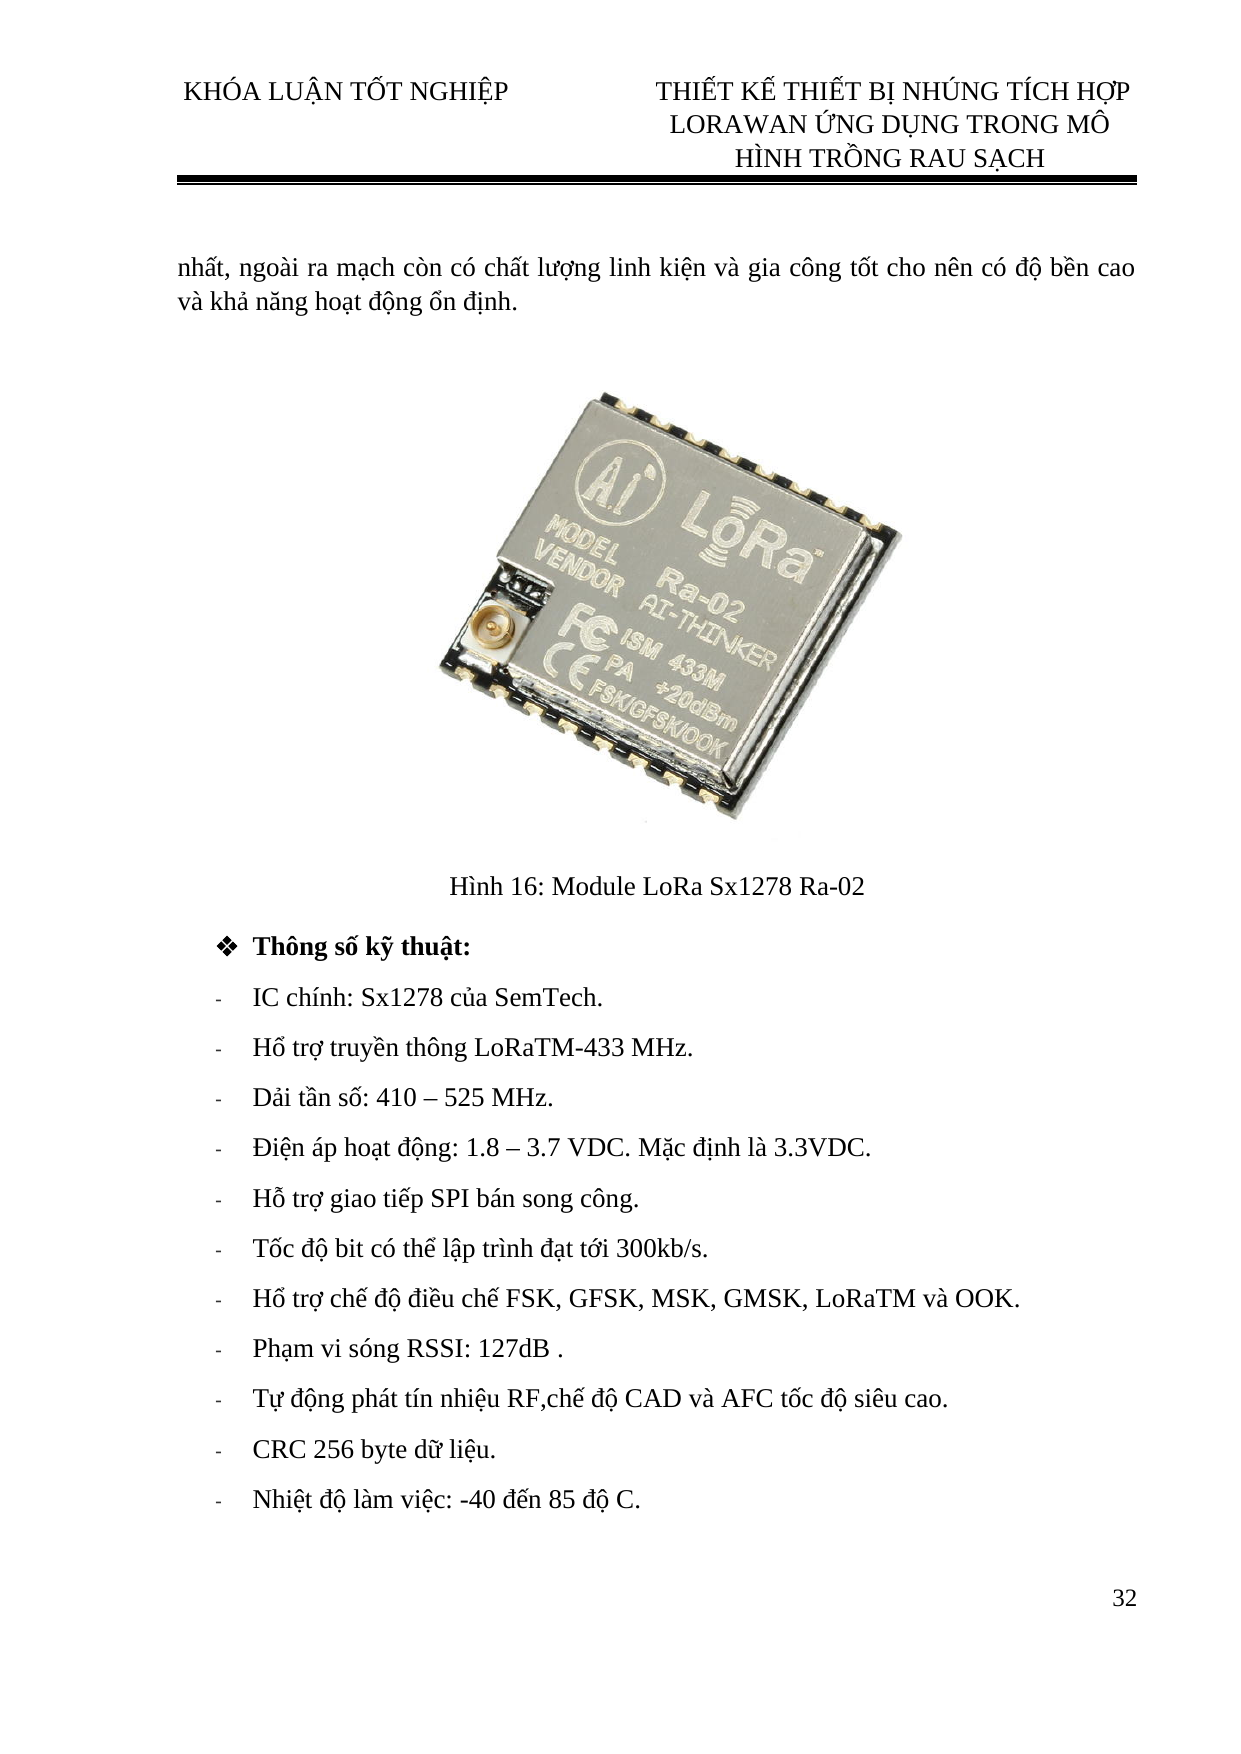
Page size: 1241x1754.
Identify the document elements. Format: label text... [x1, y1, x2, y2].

list Tốc độ bit có thể lập trình đạt tới 300kb/s. [215, 1232, 1137, 1263]
picture [399, 335, 915, 851]
list Dải tần số: 410 – 525 MHz. [215, 1081, 1137, 1112]
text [177, 251, 1137, 316]
list Hổ trợ chế độ điều chế FSK, GFSK, MSK, GMSK, LoRaTM và OOK. [215, 1282, 1137, 1313]
list IC chính: Sx1278 của SemTech. [215, 981, 1137, 1012]
list Thông số kỹ thuật: [215, 931, 1137, 962]
list Tự động phát tín nhiệu RF,chế độ CAD và AFC tốc độ siêu cao. [215, 1383, 1137, 1414]
list Hổ trợ truyền thông LoRaTM-433 MHz. [215, 1031, 1137, 1062]
list CRC 256 byte dữ liệu. [215, 1433, 1137, 1464]
list Điện áp hoạt động: 1.8 – 3.7 VDC. Mặc định là 3.3VDC. [215, 1132, 1137, 1163]
text Hình 16: Module LoRa Sx1278 Ra-02 [177, 870, 1137, 901]
list Nhiệt độ làm việc: -40 đến 85 độ C. [215, 1483, 1137, 1514]
list Hỗ trợ giao tiếp SPI bán song công. [215, 1182, 1137, 1213]
list Phạm vi sóng RSSI: 127dB . [215, 1332, 1137, 1363]
